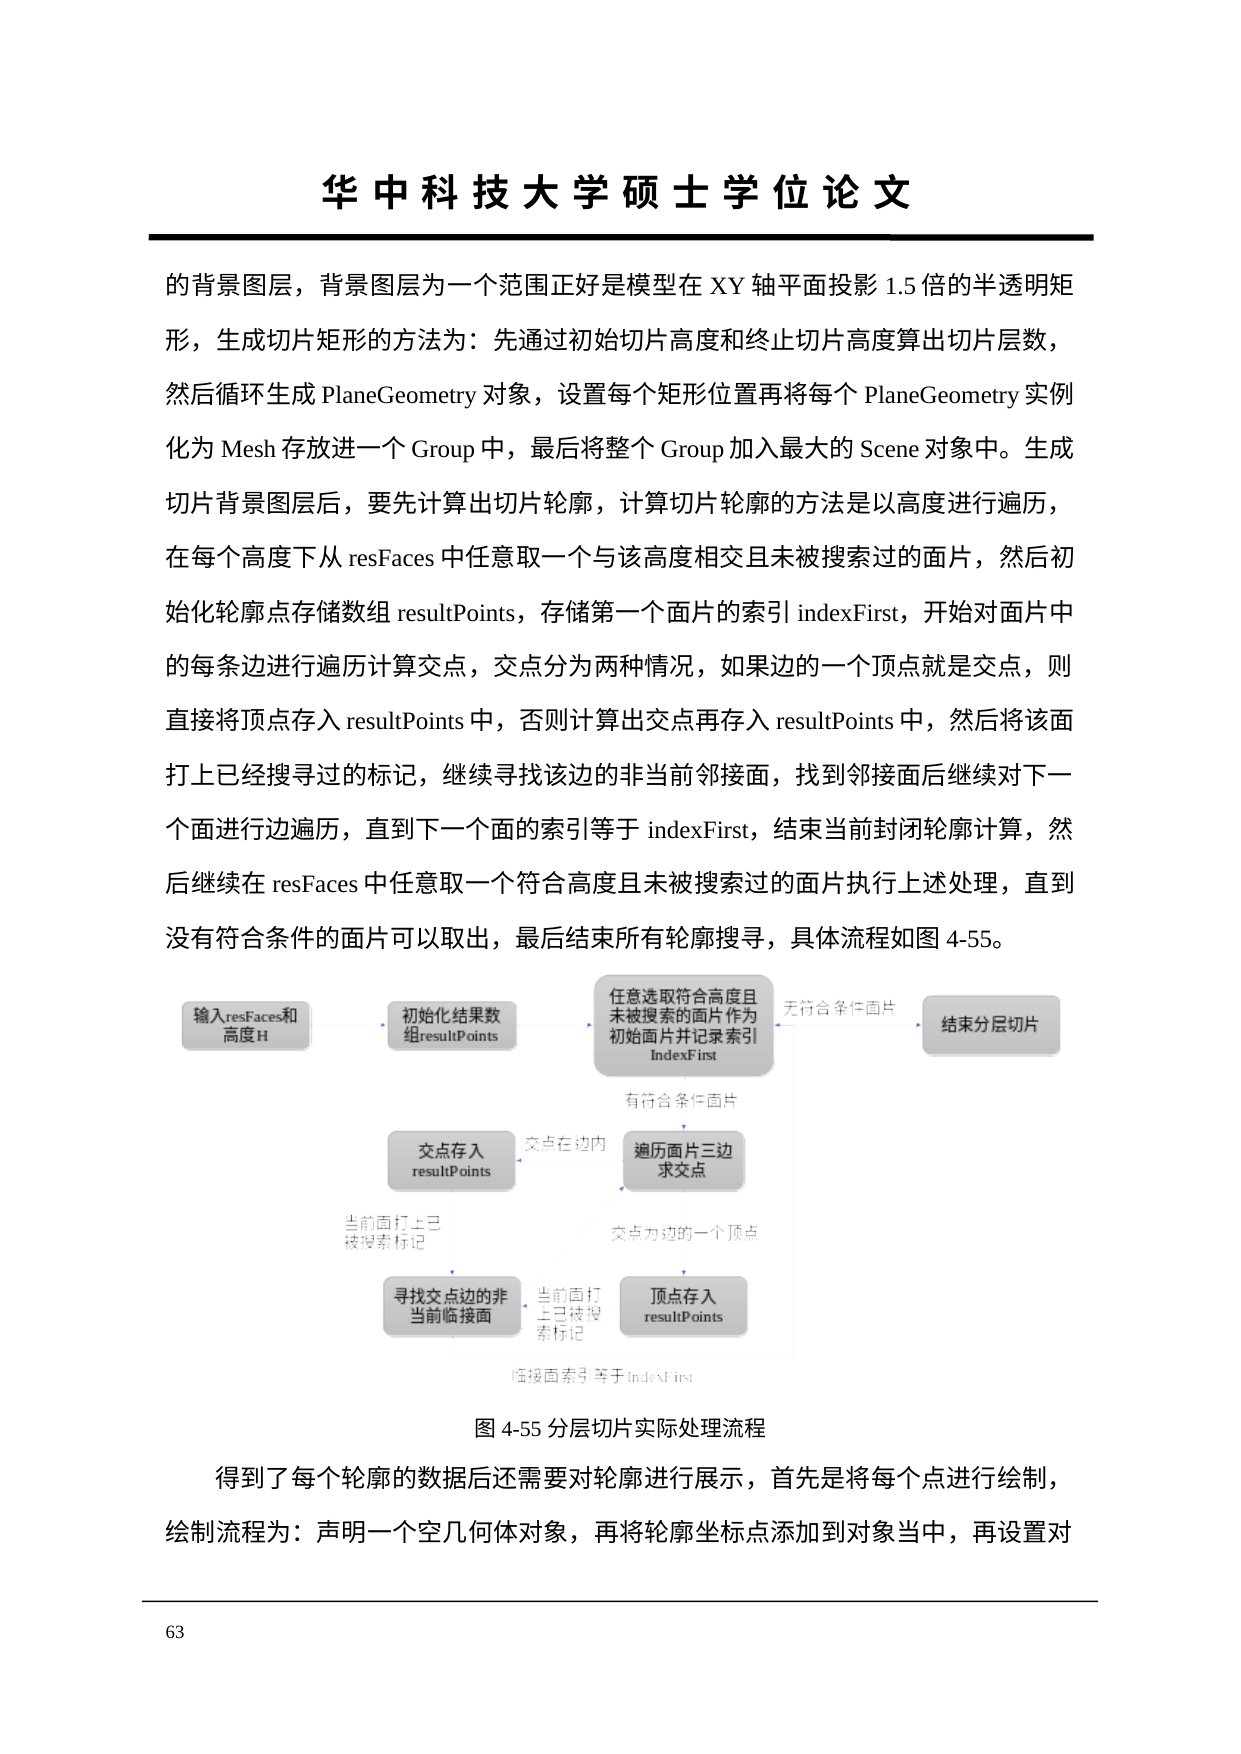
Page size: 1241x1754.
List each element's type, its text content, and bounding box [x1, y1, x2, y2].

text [165, 1458, 1075, 1549]
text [165, 266, 1075, 954]
